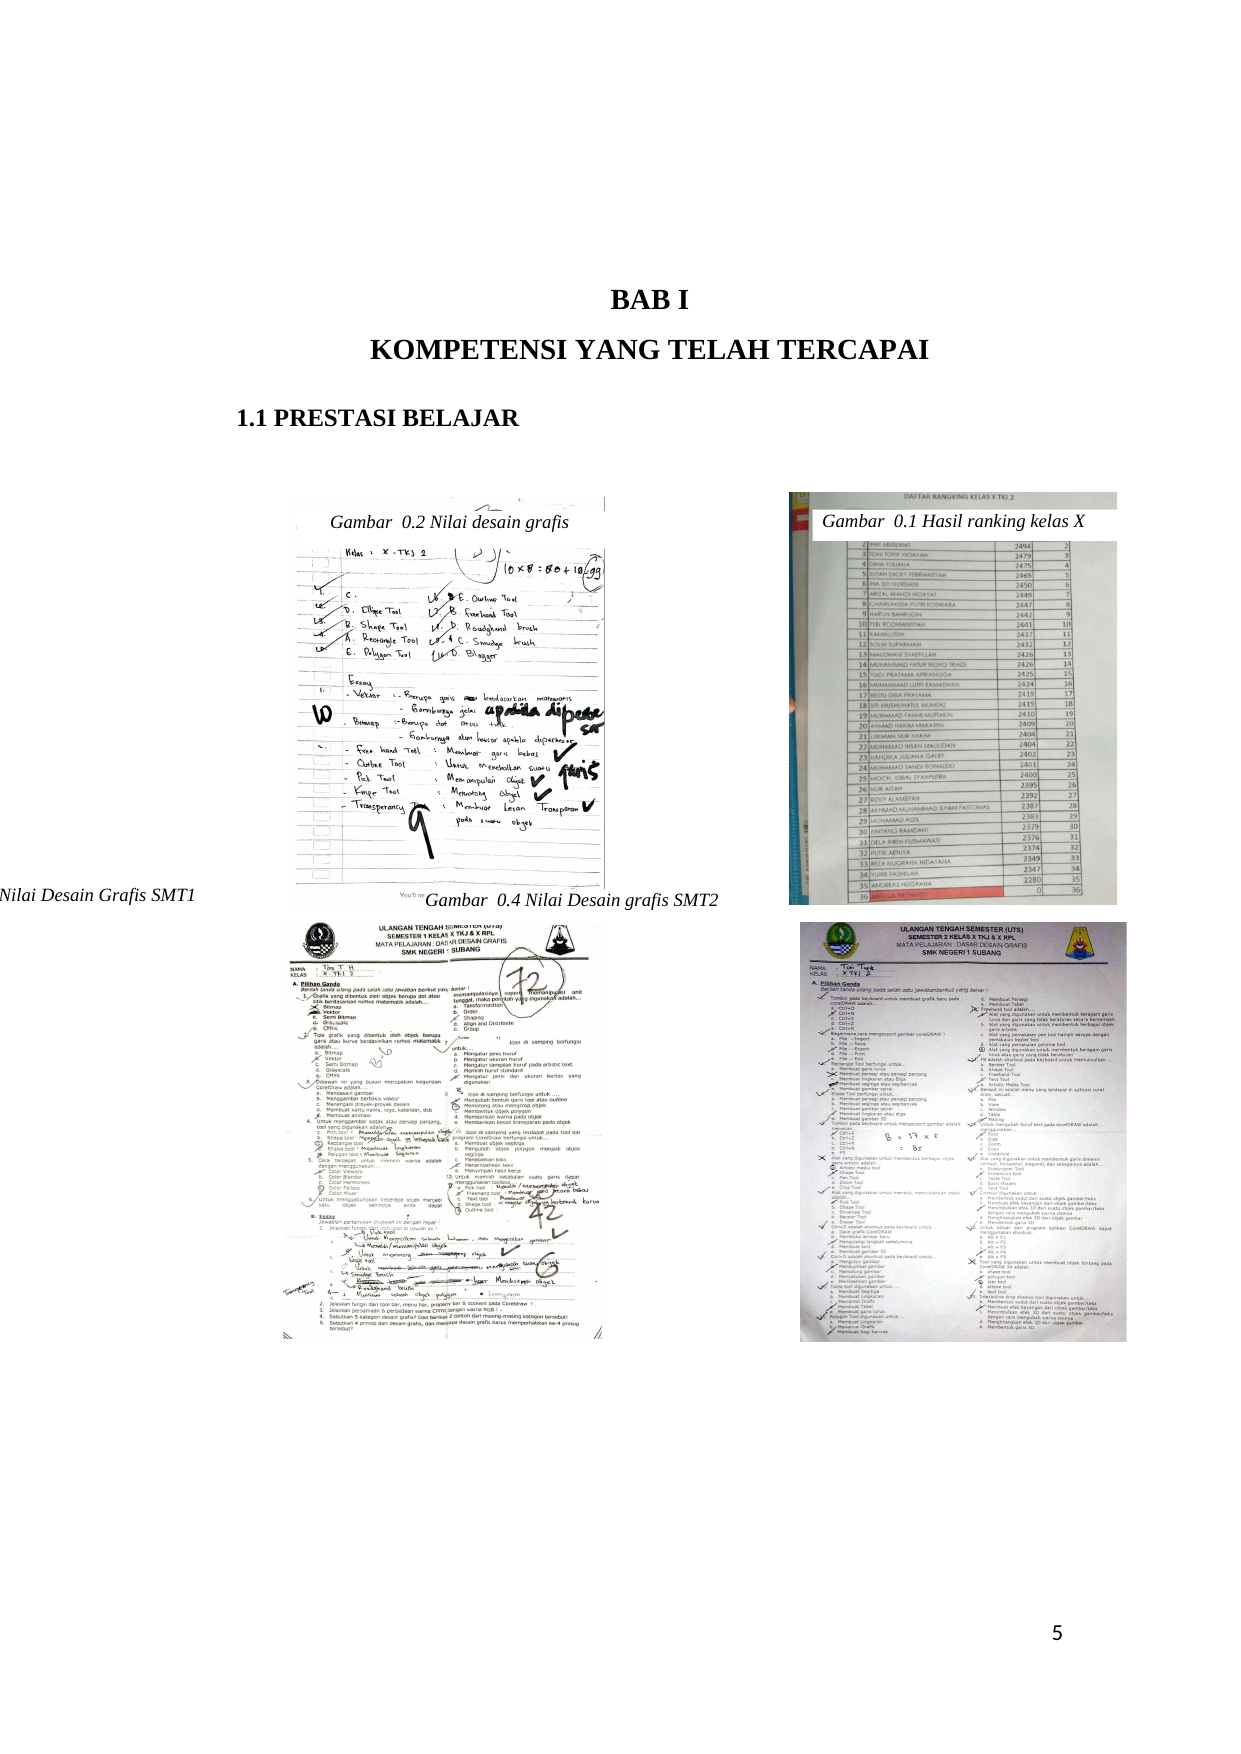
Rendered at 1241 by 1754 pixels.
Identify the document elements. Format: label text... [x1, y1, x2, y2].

picture [789, 492, 1118, 905]
subtitle BAB I [236, 282, 1063, 316]
subtitle KOMPETENSI YANG TELAH TERCAPAI [236, 332, 1063, 366]
subtitle PRESTASI BELAJAR [236, 403, 1063, 432]
